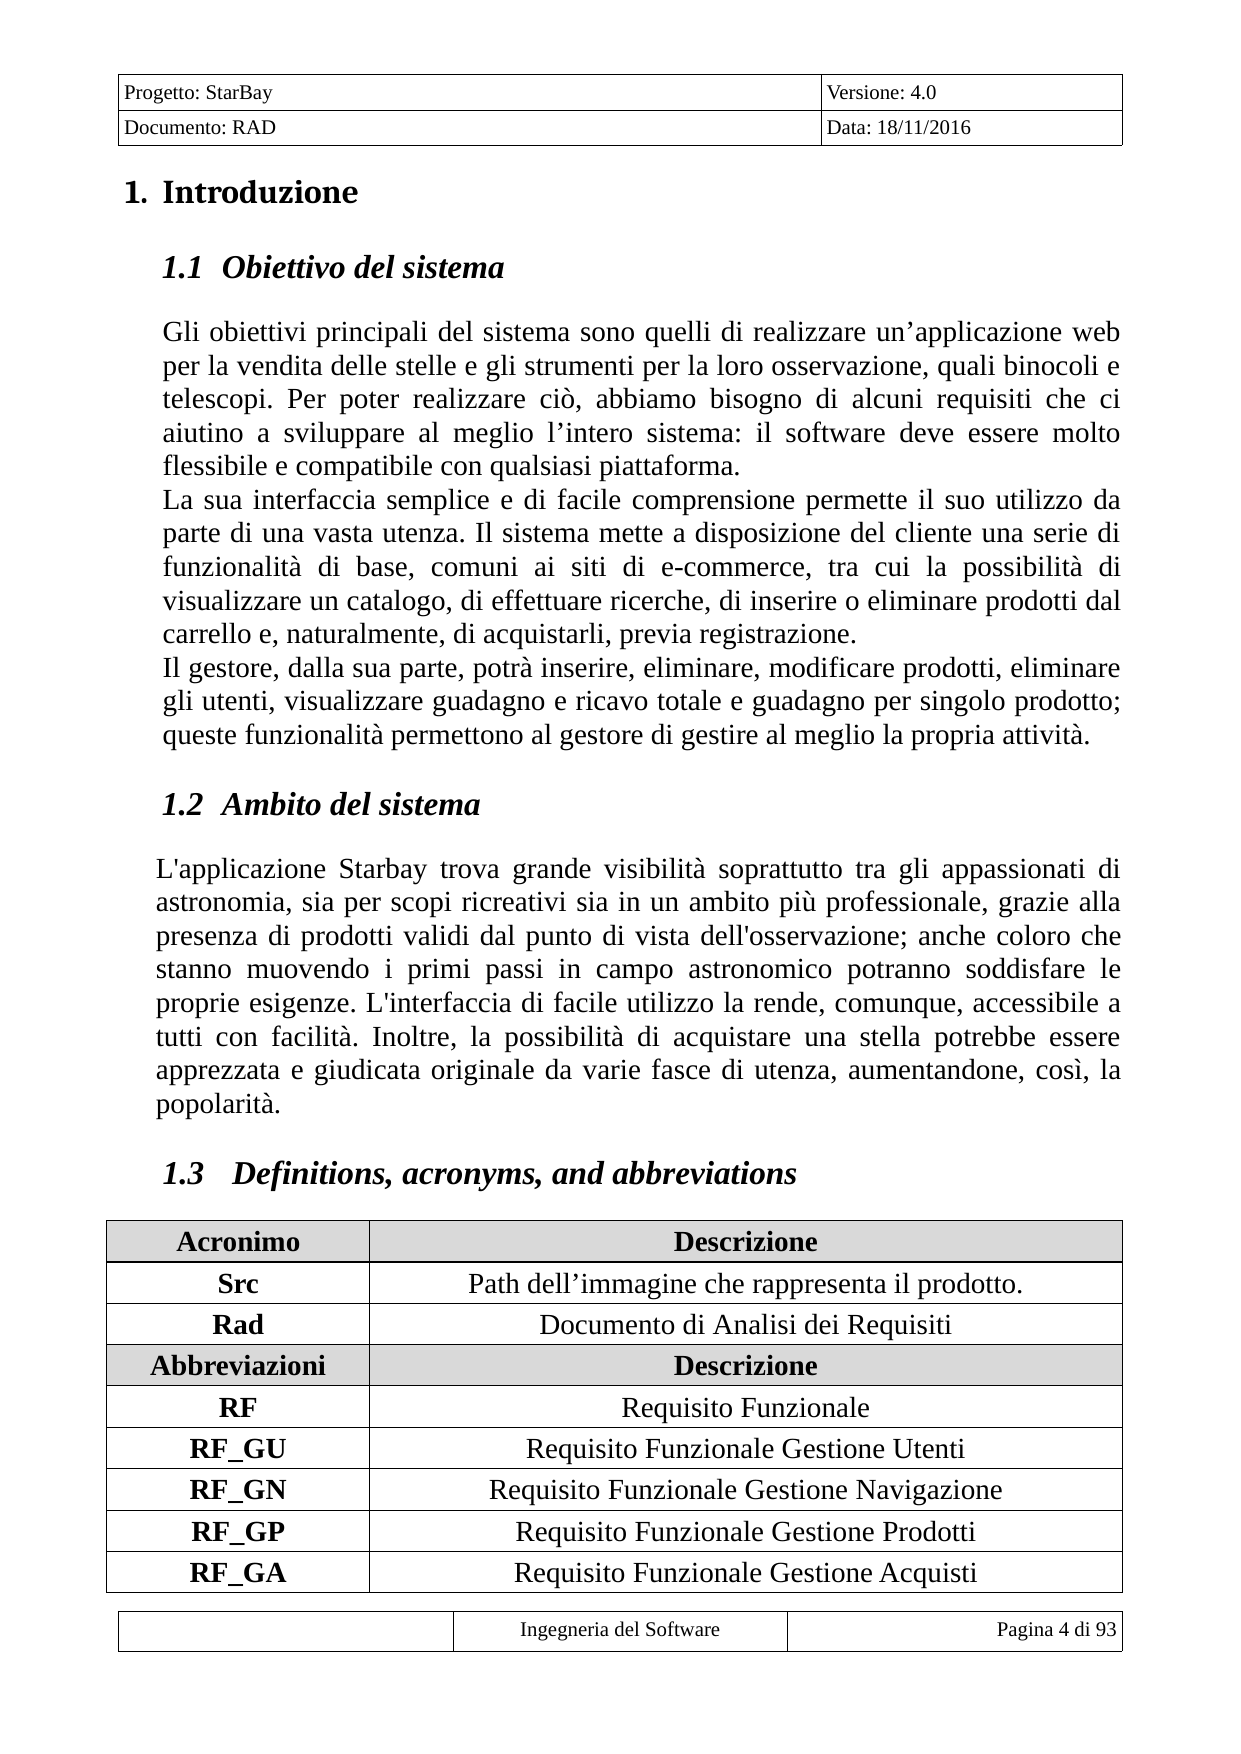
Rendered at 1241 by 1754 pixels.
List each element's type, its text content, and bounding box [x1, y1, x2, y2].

text La sua interfaccia semplice e di facile comprensione permette il suo utilizzo da parte di una vasta utenza. Il sistema mette a disposizione del cliente una serie di funzionalità di base, comuni ai siti di e-commerce, tra cui la possibilità di visualizzare un catalogo, di effettuare ricerche, di inserire o eliminare prodotti dal carrello e, naturalmente, di acquistarli, previa registrazione. [162, 482, 1122, 650]
table_cell Abbreviazioni [107, 1345, 369, 1385]
table_cell Documento di Analisi dei Requisiti [370, 1304, 1122, 1344]
table_cell RF_GU [107, 1428, 369, 1468]
table_cell Requisito Funzionale Gestione Navigazione [370, 1469, 1122, 1509]
table_cell Rad [107, 1304, 369, 1344]
subtitle Ambito del sistema [162, 784, 1122, 822]
subtitle Introduzione [125, 174, 1122, 212]
table_cell RF_GN [107, 1469, 369, 1509]
subtitle Definitions, acronyms, and abbreviations [162, 1153, 1122, 1191]
table_cell Path dell’immagine che rappresenta il prodotto. [370, 1263, 1122, 1303]
text Gli obiettivi principali del sistema sono quelli di realizzare un’applicazione web per la vendita delle stelle e gli strumenti per la loro osservazione, quali binocoli e telescopi. Per poter realizzare ciò, abbiamo bisogno di alcuni requisiti che ci aiutino a sviluppare al meglio l’intero sistema: il software deve essere molto flessibile e compatibile con qualsiasi piattaforma. [162, 314, 1122, 482]
table_cell Src [107, 1263, 369, 1303]
table_cell RF_GP [107, 1511, 369, 1551]
table_header Descrizione [370, 1221, 1122, 1261]
table_cell RF [107, 1386, 369, 1427]
table_header Acronimo [107, 1221, 369, 1261]
table_cell Descrizione [370, 1345, 1122, 1385]
subtitle Obiettivo del sistema [162, 247, 1122, 286]
table_cell Requisito Funzionale Gestione Utenti [370, 1428, 1122, 1468]
table_cell RF_GA [107, 1552, 369, 1592]
table_cell Requisito Funzionale Gestione Acquisti [370, 1552, 1122, 1592]
text L'applicazione Starbay trova grande visibilità soprattutto tra gli appassionati di astronomia, sia per scopi ricreativi sia in un ambito più professionale, grazie alla presenza di prodotti validi dal punto di vista dell'osservazione; anche coloro che stanno muovendo i primi passi in campo astronomico potranno soddisfare le proprie esigenze. L'interfaccia di facile utilizzo la rende, comunque, accessibile a tutti con facilità. Inoltre, la possibilità di acquistare una stella potrebbe essere apprezzata e giudicata originale da varie fasce di utenza, aumentandone, così, la popolarità. [156, 851, 1122, 1119]
table_cell Requisito Funzionale [370, 1386, 1122, 1427]
text Il gestore, dalla sua parte, potrà inserire, eliminare, modificare prodotti, eliminare gli utenti, visualizzare guadagno e ricavo totale e guadagno per singolo prodotto; queste funzionalità permettono al gestore di gestire al meglio la propria attività. [162, 650, 1122, 750]
table_cell Requisito Funzionale Gestione Prodotti [370, 1511, 1122, 1551]
